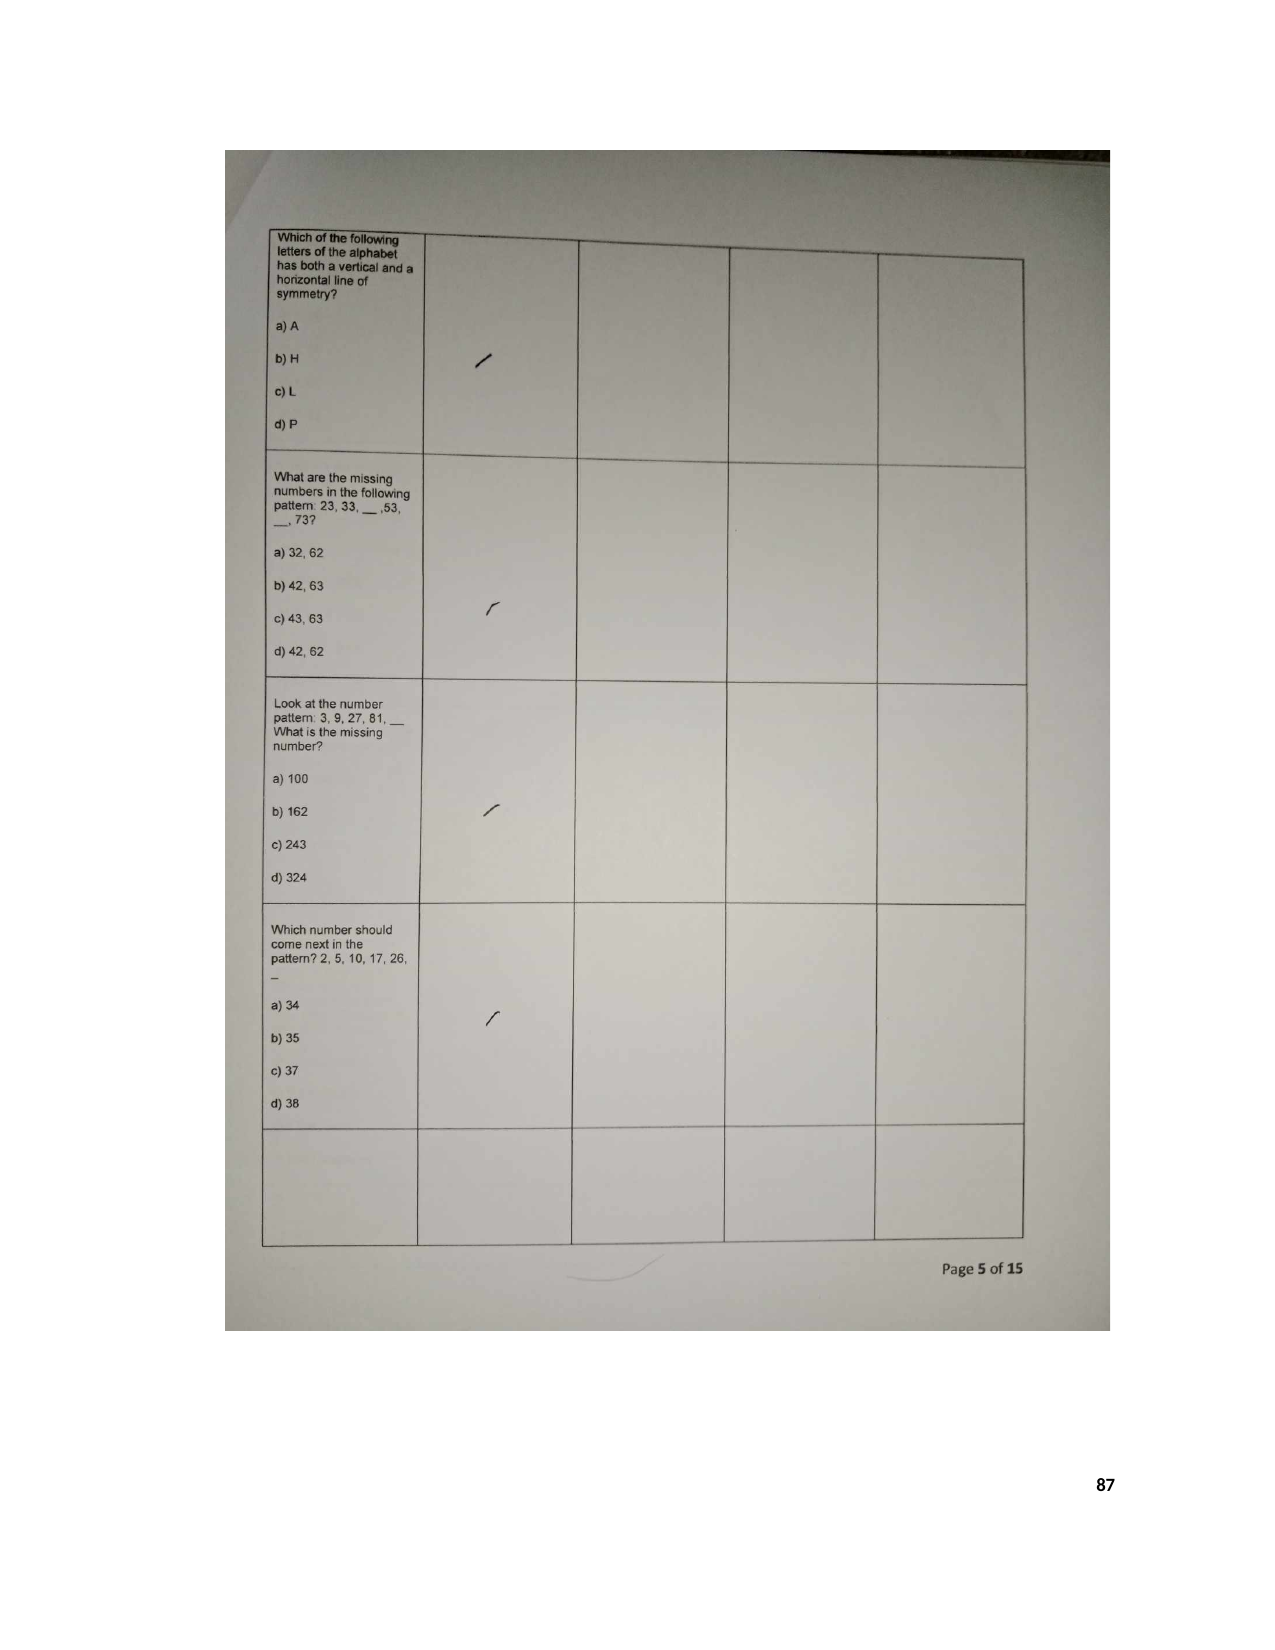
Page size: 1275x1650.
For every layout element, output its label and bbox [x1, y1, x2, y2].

picture [225, 150, 1111, 1331]
